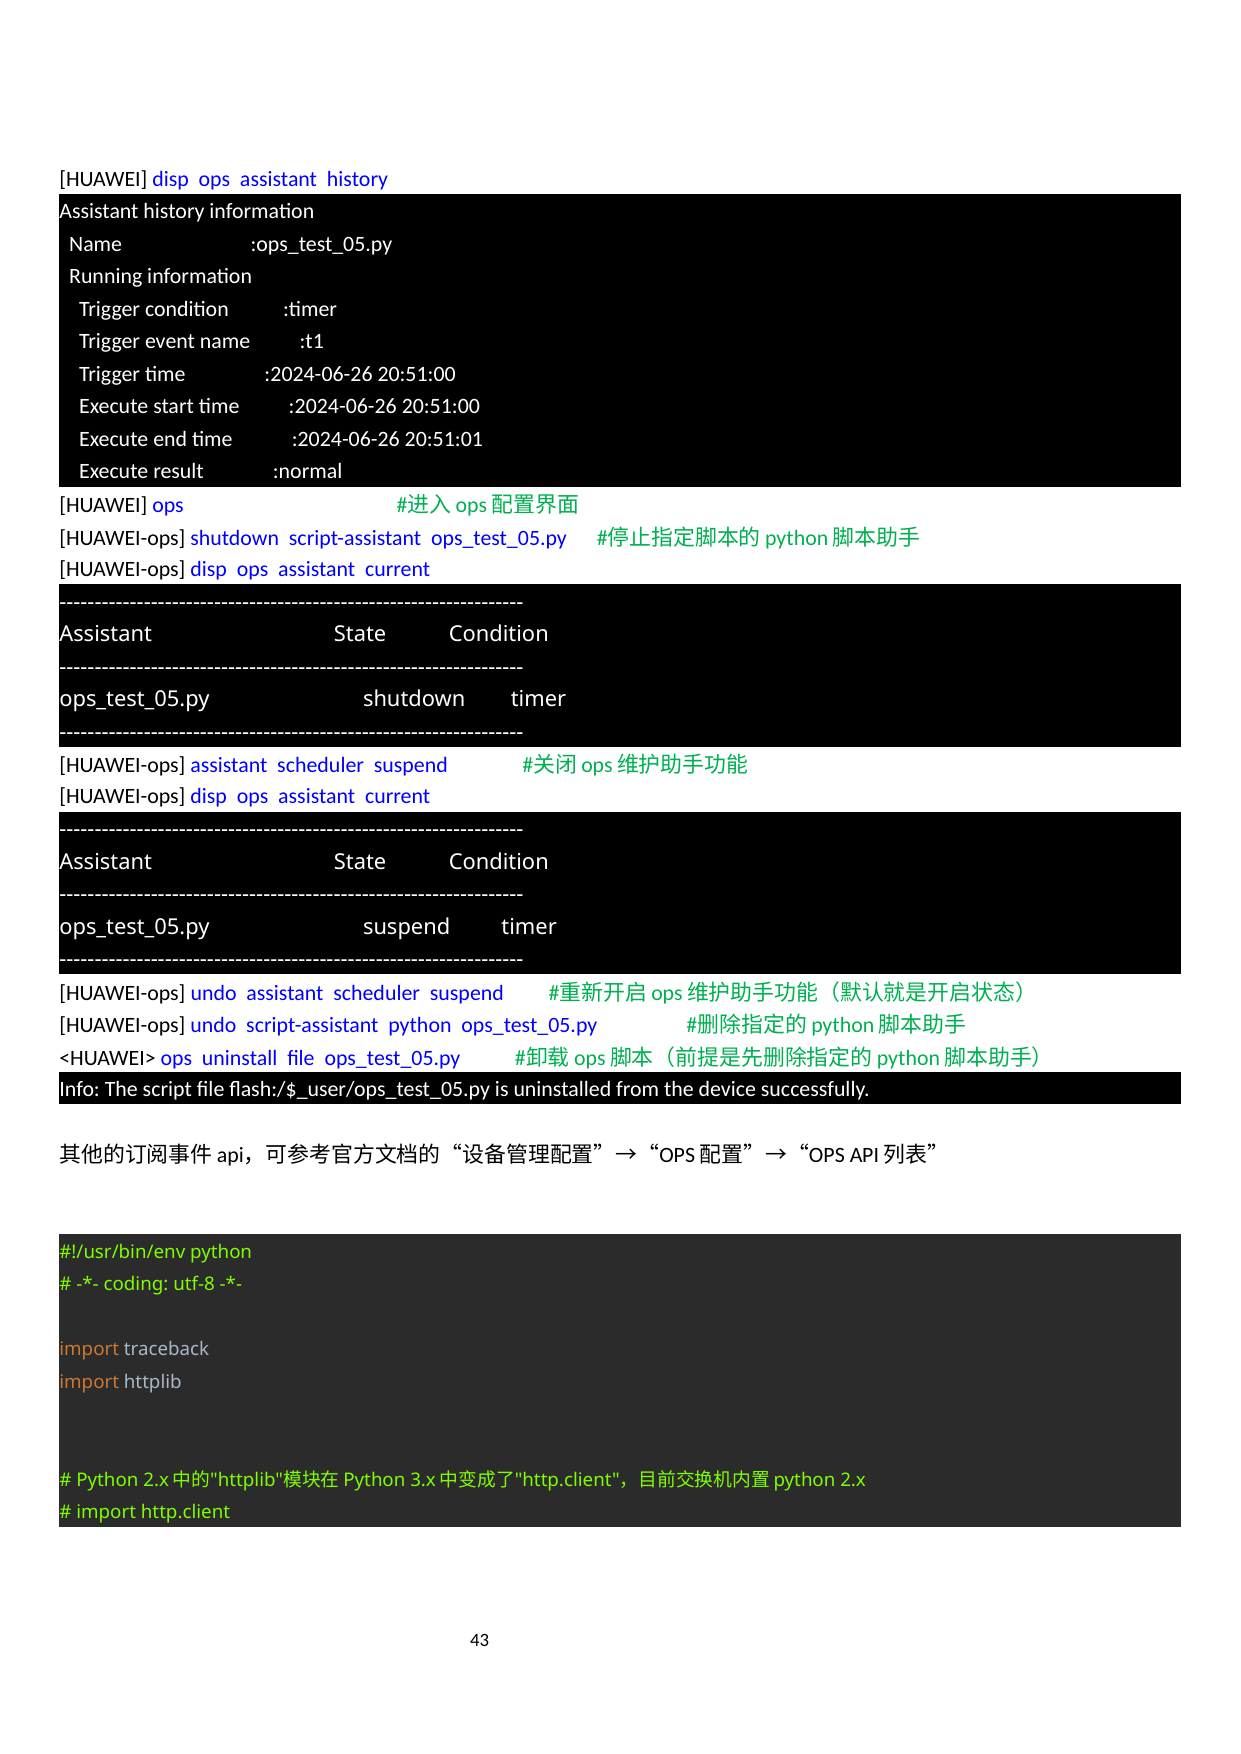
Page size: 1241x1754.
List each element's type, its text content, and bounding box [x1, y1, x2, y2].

text [HUAWEI-ops] disp ops assistant current [59, 552, 1181, 584]
text ------------------------------------------------------------------ [59, 812, 1181, 844]
text Assistant State Condition [59, 844, 1181, 877]
text Running information [59, 259, 1181, 292]
text Execute result :normal [59, 454, 1181, 487]
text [59, 1234, 1181, 1527]
text ------------------------------------------------------------------ [59, 877, 1181, 909]
text ------------------------------------------------------------------ [59, 942, 1181, 974]
text [HUAWEI-ops] undo script-assistant python ops_test_05.py #删除指定的python脚本助手 [59, 1007, 1181, 1039]
text Execute start time :2024-06-26 20:51:00 [59, 389, 1181, 422]
text 其他的订阅事件api，可参考官方文档的“设备管理配置”→“OPS配置”→“OPS API列表” [59, 1137, 1181, 1169]
text ------------------------------------------------------------------ [59, 714, 1181, 747]
text ------------------------------------------------------------------ [59, 584, 1181, 617]
text [HUAWEI] disp ops assistant history [59, 162, 1181, 194]
text ------------------------------------------------------------------ [59, 649, 1181, 682]
text Execute end time :2024-06-26 20:51:01 [59, 422, 1181, 454]
text ops_test_05.py shutdown timer [59, 682, 1181, 714]
text Trigger time :2024-06-26 20:51:00 [59, 357, 1181, 389]
text [HUAWEI-ops] undo assistant scheduler suspend #重新开启ops维护助手功能（默认就是开启状态） [59, 974, 1181, 1007]
text Assistant State Condition [59, 617, 1181, 649]
text Info: The script file flash:/$_user/ops_test_05.py is uninstalled from the device successfully. [59, 1072, 1181, 1104]
text Name :ops_test_05.py [59, 227, 1181, 259]
text Assistant history information [59, 194, 1181, 227]
text Trigger condition :timer [59, 292, 1181, 324]
text ops_test_05.py suspend timer [59, 909, 1181, 942]
text [HUAWEI-ops] disp ops assistant current [59, 779, 1181, 812]
text Trigger event name :t1 [59, 324, 1181, 357]
text [HUAWEI-ops] shutdown script-assistant ops_test_05.py #停止指定脚本的python脚本助手 [59, 519, 1181, 552]
text [HUAWEI-ops] assistant scheduler suspend #关闭ops维护助手功能 [59, 747, 1181, 779]
text <HUAWEI> ops uninstall file ops_test_05.py #卸载ops脚本（前提是先删除指定的python脚本助手） [59, 1039, 1181, 1072]
text [HUAWEI] ops #进入ops配置界面 [59, 487, 1181, 519]
